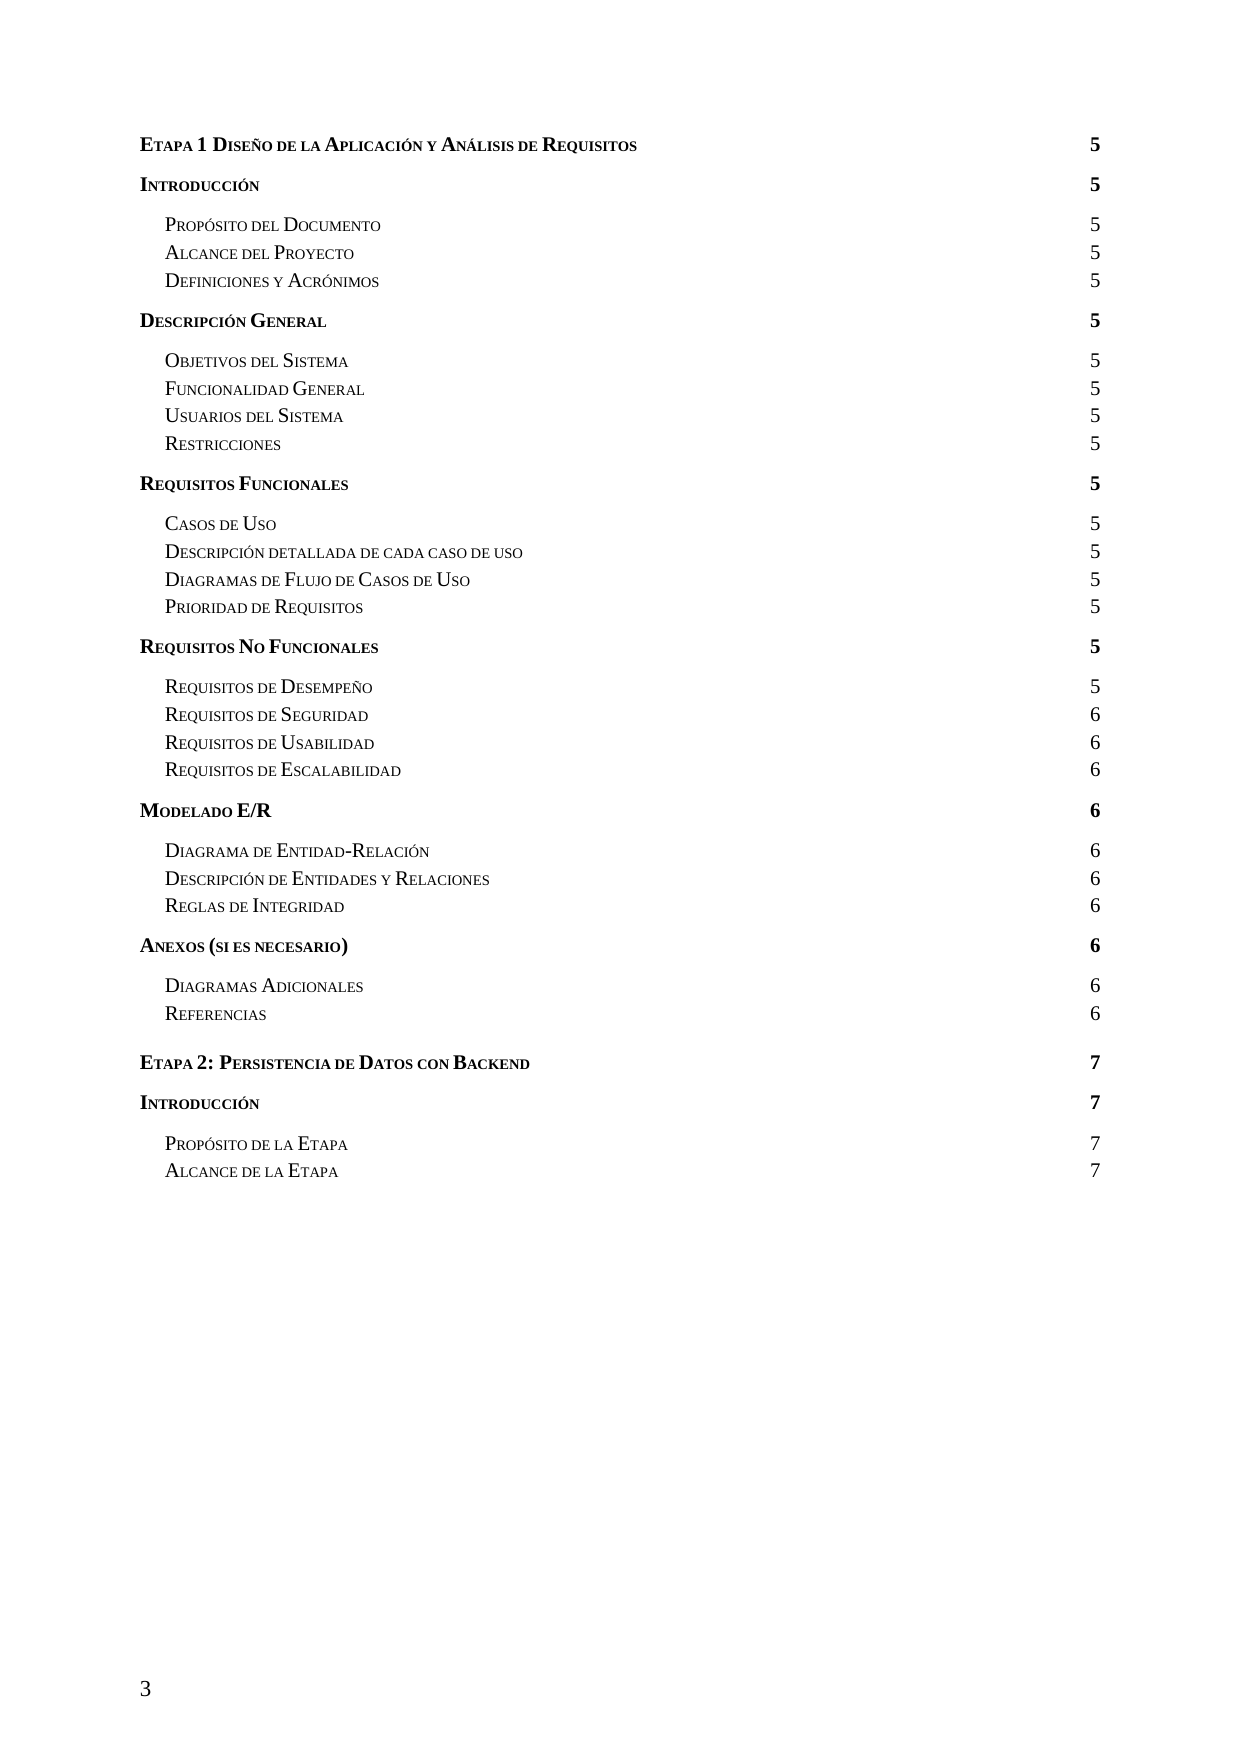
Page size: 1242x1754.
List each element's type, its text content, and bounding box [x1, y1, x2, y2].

text PROPÓSITO DEL DOCUMENTO 5 [164, 212, 1242, 236]
text REQUISITOS DE DESEMPEÑO 5 [164, 674, 1242, 698]
text FUNCIONALIDAD GENERAL 5 [164, 376, 1242, 399]
text PRIORIDAD DE REQUISITOS 5 [164, 594, 1242, 618]
text ETAPA 1 DISEÑO DE LA APLICACIÓN Y ANÁLISIS DE REQUISITOS 5 [139, 132, 1242, 156]
text PROPÓSITO DE LA ETAPA 7 [164, 1130, 1242, 1154]
text DIAGRAMAS ADICIONALES 6 [164, 973, 1242, 997]
text RESTRICCIONES 5 [164, 431, 1242, 455]
text ALCANCE DEL PROYECTO 5 [164, 240, 1242, 264]
text REQUISITOS DE USABILIDAD 6 [164, 730, 1242, 754]
text USUARIOS DEL SISTEMA 5 [164, 403, 1242, 427]
text OBJETIVOS DEL SISTEMA 5 [164, 348, 1242, 372]
text CASOS DE USO 5 [164, 511, 1242, 535]
text REGLAS DE INTEGRIDAD 6 [164, 893, 1242, 917]
text ALCANCE DE LA ETAPA 7 [164, 1158, 1242, 1182]
text REFERENCIAS 6 [164, 1001, 1242, 1025]
text MODELADO E/R 6 [139, 798, 1242, 822]
text DESCRIPCIÓN DE ENTIDADES Y RELACIONES 6 [164, 865, 1242, 889]
text ANEXOS (SI ES NECESARIO) 6 [139, 933, 1242, 957]
text INTRODUCCIÓN 5 [139, 172, 1242, 196]
text DIAGRAMA DE ENTIDAD-RELACIÓN 6 [164, 838, 1242, 862]
text DEFINICIONES Y ACRÓNIMOS 5 [164, 268, 1242, 292]
text REQUISITOS NO FUNCIONALES 5 [139, 634, 1242, 658]
text INTRODUCCIÓN 7 [139, 1090, 1242, 1114]
text REQUISITOS DE ESCALABILIDAD 6 [164, 757, 1242, 781]
text DESCRIPCIÓN GENERAL 5 [139, 308, 1242, 332]
text REQUISITOS FUNCIONALES 5 [139, 471, 1242, 495]
text ETAPA 2: PERSISTENCIA DE DATOS CON BACKEND 7 [139, 1050, 1242, 1074]
text REQUISITOS DE SEGURIDAD 6 [164, 702, 1242, 726]
text DESCRIPCIÓN DETALLADA DE CADA CASO DE USO 5 [164, 539, 1242, 563]
text DIAGRAMAS DE FLUJO DE CASOS DE USO 5 [164, 566, 1242, 591]
